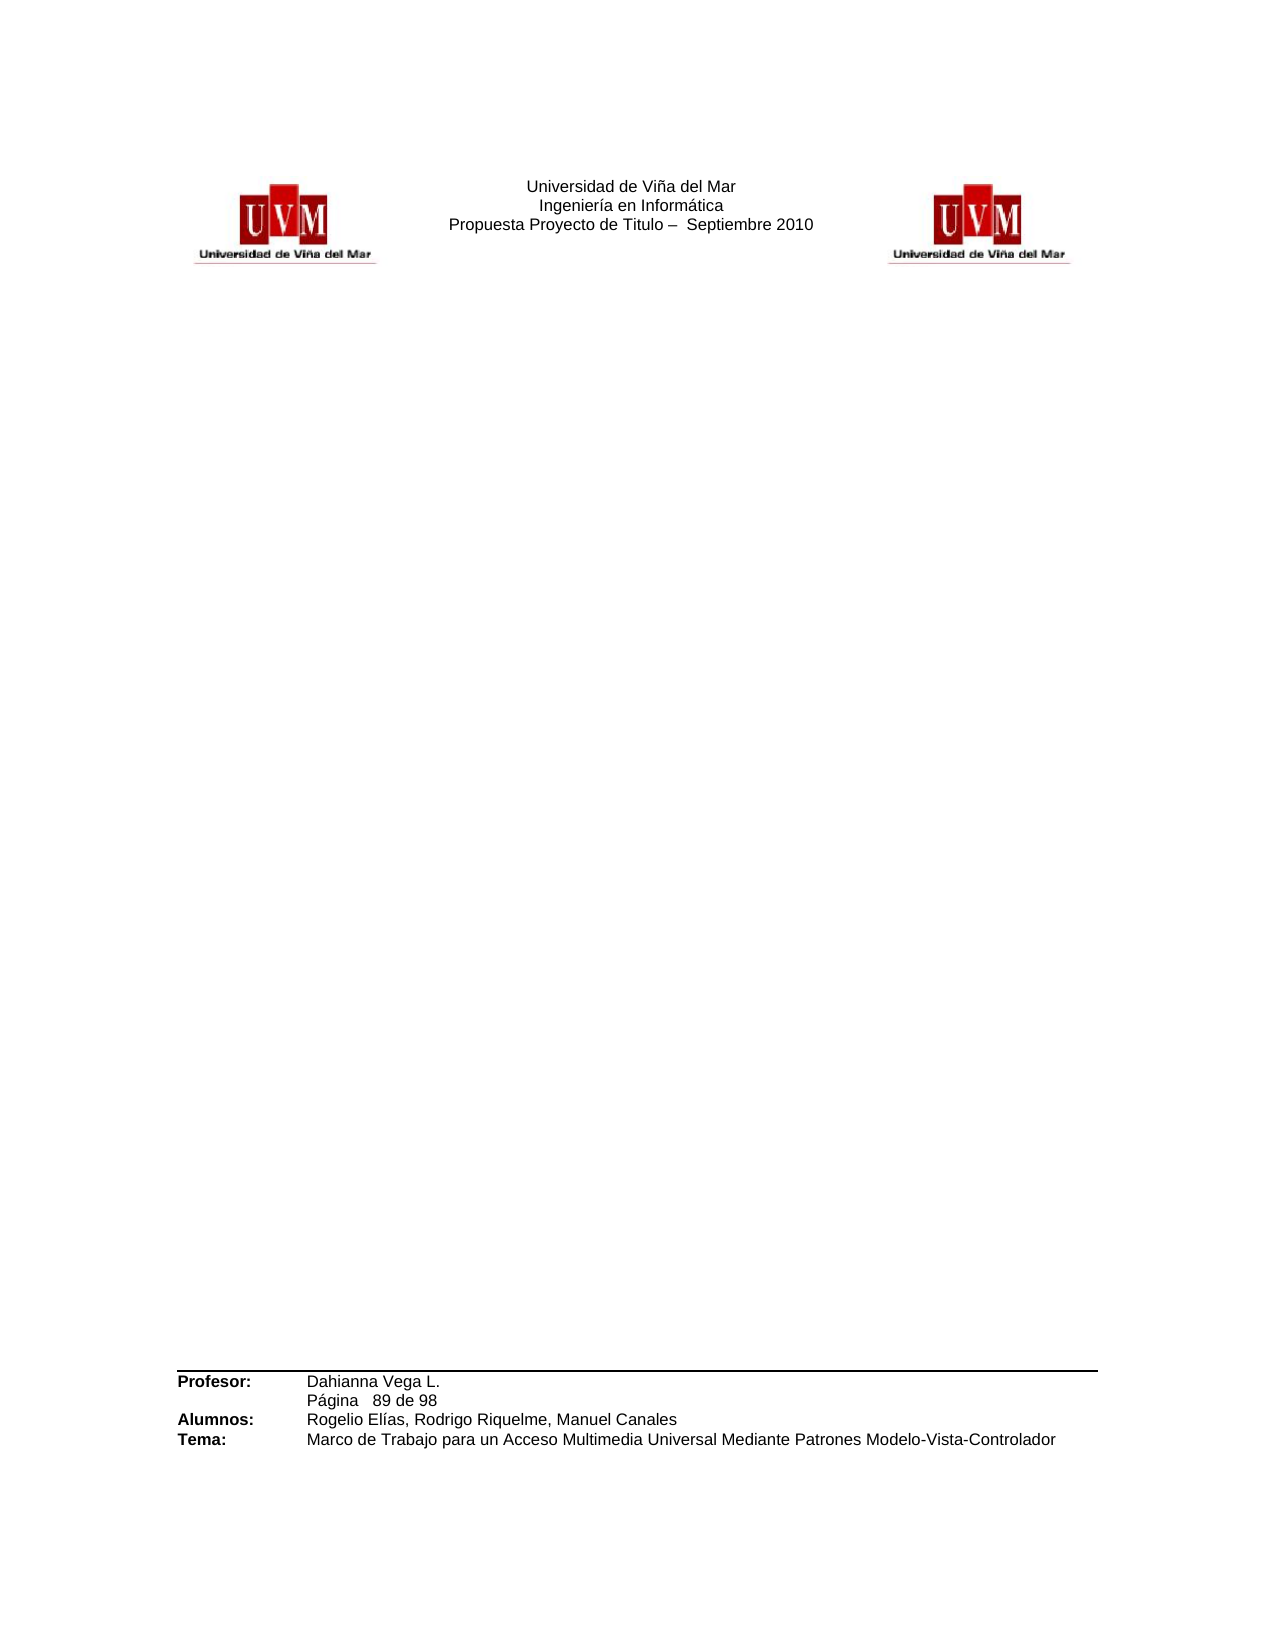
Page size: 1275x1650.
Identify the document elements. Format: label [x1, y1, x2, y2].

picture [871, 176, 1084, 267]
picture [177, 176, 390, 267]
